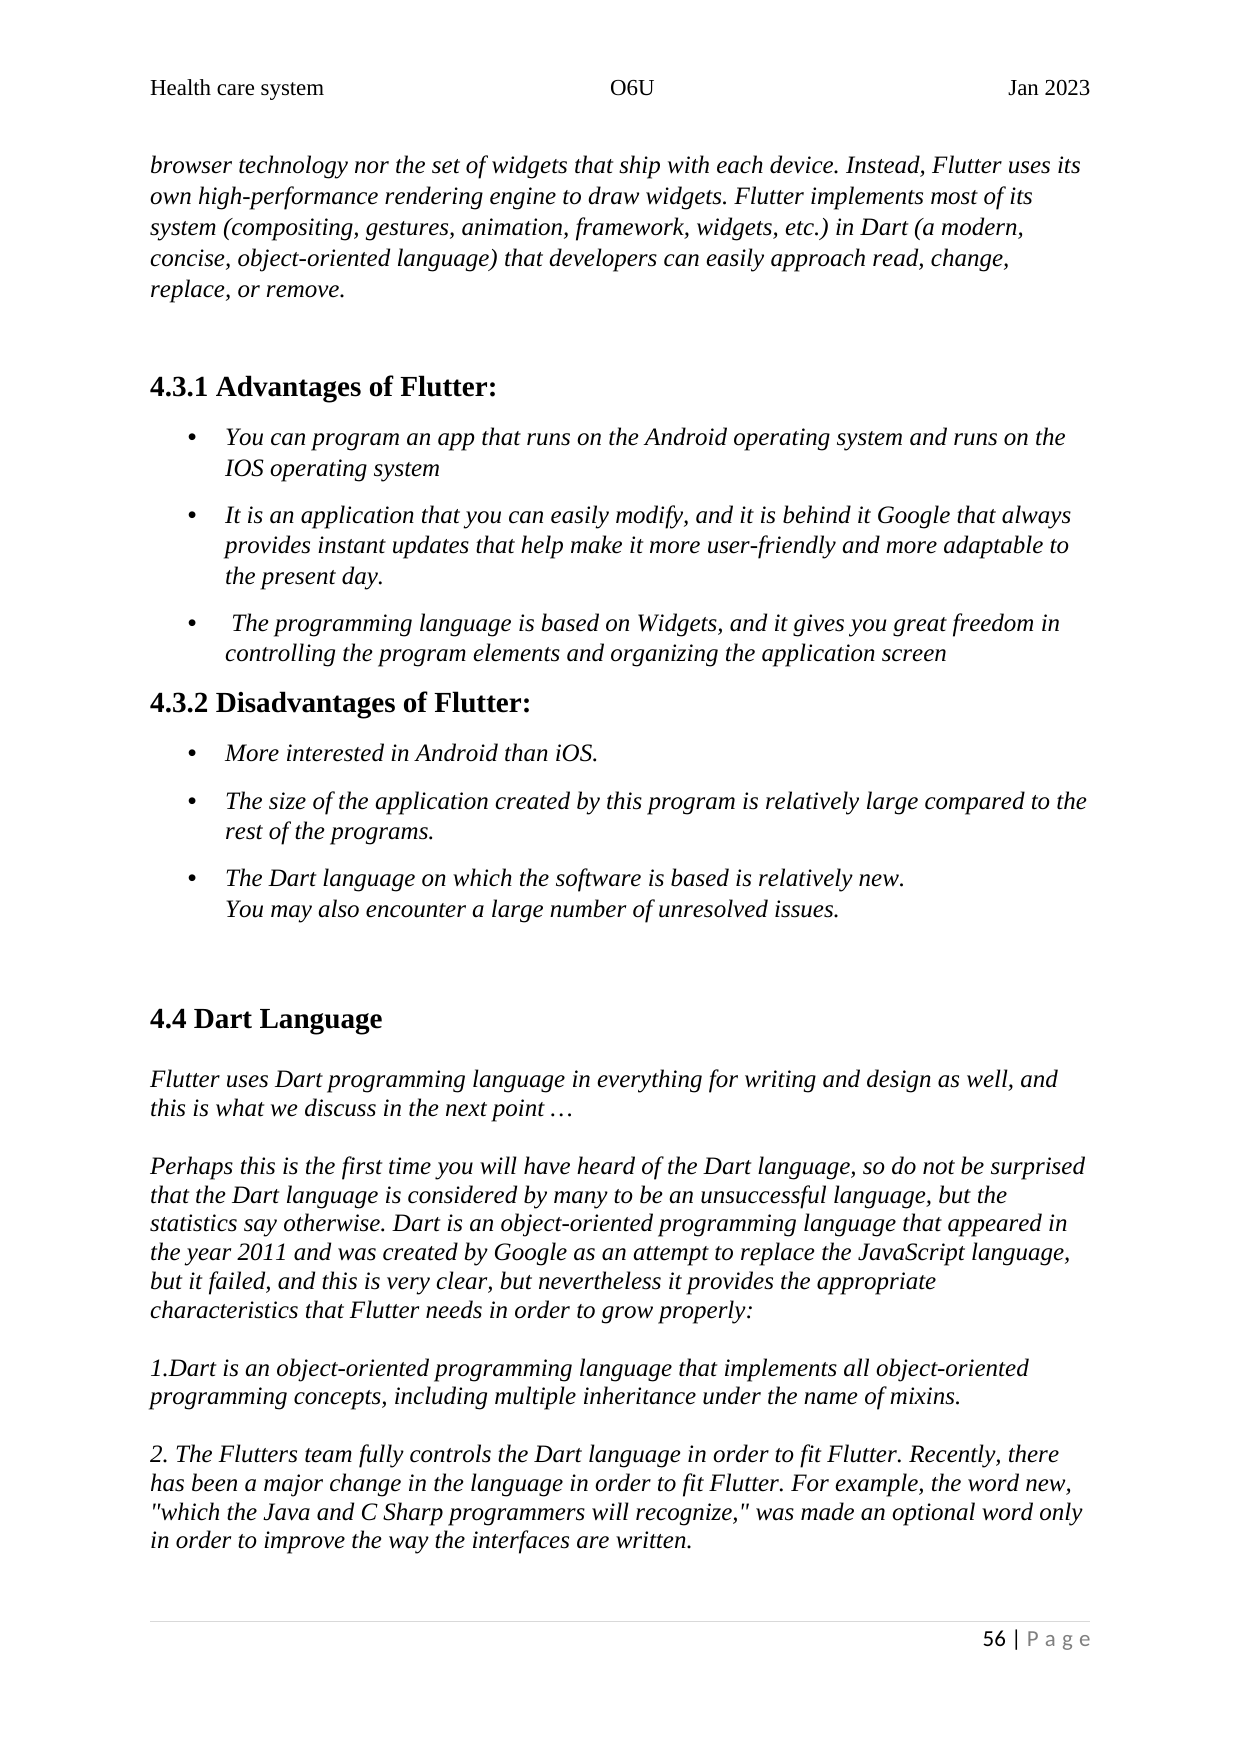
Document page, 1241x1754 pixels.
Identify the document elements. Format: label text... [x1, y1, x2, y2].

text 2. The Flutters team fully controls the Dart language in order to fit Flutter. Recently, there has been a major change in the language in order to fit Flutter. For example, the word new, "which the Java and C Sharp programmers will recognize," was made an optional word only in order to improve the way the interfaces are written. [150, 1439, 1090, 1554]
list The Dart language on which the software is based is relatively new. [187, 863, 1090, 892]
list The size of the application created by this program is relatively large compared to the rest of the programs. [187, 786, 1090, 845]
text 4.3.2 Disadvantages of Flutter: [150, 686, 1090, 719]
list You may also encounter a large number of unresolved issues. [225, 894, 1090, 922]
text Perhaps this is the first time you will have heard of the Dart language, so do not be surprised that the Dart language is considered by many to be an unsuccessful language, but the statistics say otherwise. Dart is an object-oriented programming language that appeared in the year 2011 and was created by Google as an attempt to replace the JavaScript language, but it failed, and this is very clear, but nevertheless it provides the appropriate characteristics that Flutter needs in order to grow properly: [150, 1151, 1090, 1323]
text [150, 150, 1090, 303]
list The programming language is based on Widgets, and it gives you great freedom in controlling the program elements and organizing the application screen [187, 608, 1090, 667]
text 4.3.1 Advantages of Flutter: [150, 369, 1090, 403]
text 1.Dart is an object-oriented programming language that implements all object-oriented programming concepts, including multiple inheritance under the name of mixins. [150, 1353, 1090, 1410]
list It is an application that you can easily modify, and it is behind it Google that always provides instant updates that help make it more user-friendly and more adaptable to the present day. [187, 500, 1090, 590]
text 4.4 Dart Language [150, 1002, 1090, 1035]
list You can program an app that runs on the Android operating system and runs on the IOS operating system [187, 422, 1090, 482]
list More interested in Android than iOS. [187, 738, 1090, 767]
text Flutter uses Dart programming language in everything for writing and design as well, and this is what we discuss in the next point … [150, 1064, 1090, 1122]
